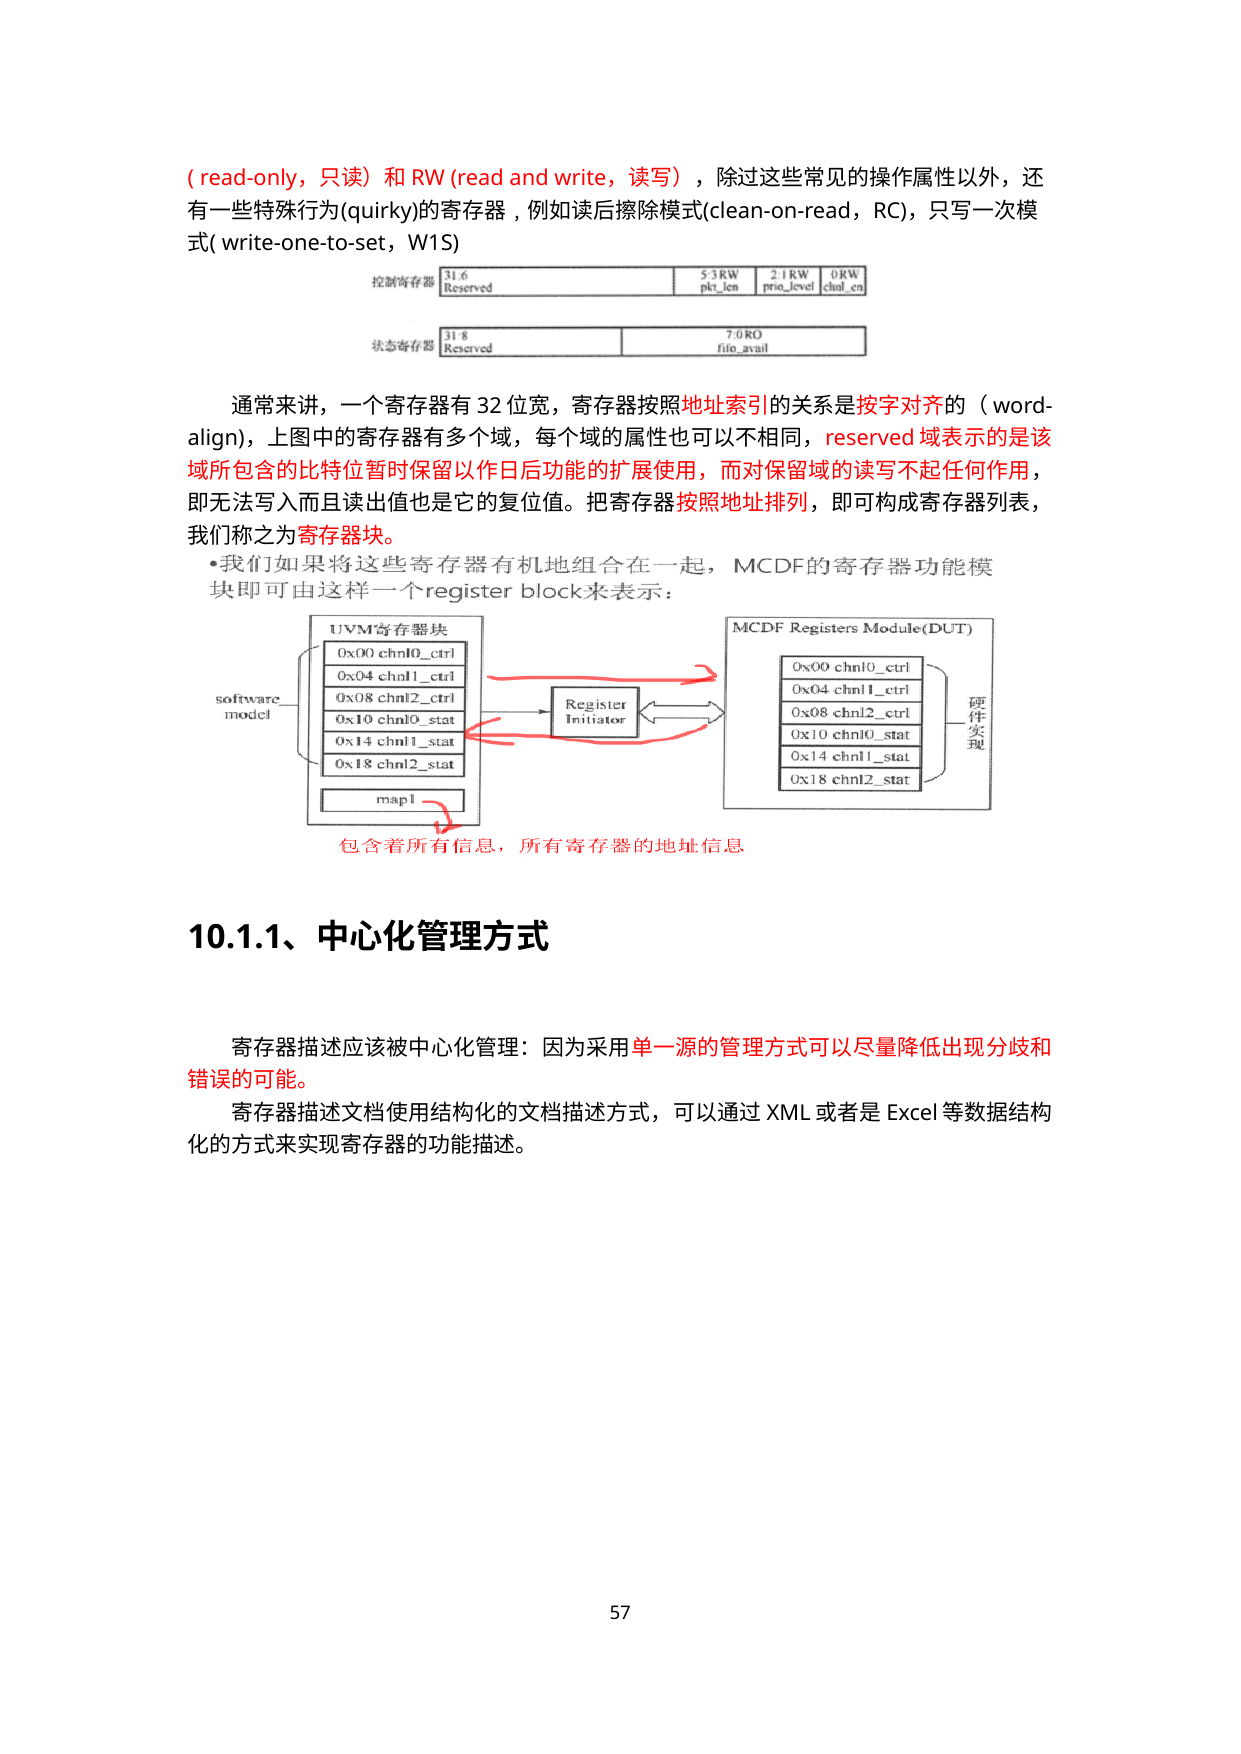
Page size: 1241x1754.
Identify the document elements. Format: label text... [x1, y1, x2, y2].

picture [349, 257, 891, 376]
text 通常来讲，一个寄存器有32位宽，寄存器按照地址索引的关系是按字对齐的（ word-align)，上图中的寄存器有多个域，每个域的属性也可以不相同，reserved域表示的是该域所包含的比特位暂时保留以作日后功能的扩展使用，而对保留域的读写不起任何作用，即无法写入而且读出值也是它的复位值。把寄存器按照地址排列，即可构成寄存器列表，我们称之为寄存器块。 [187, 387, 1053, 550]
subtitle 10.1.1、中心化管理方式 [187, 902, 1053, 967]
list 寄存器描述应该被中心化管理：因为采用单一源的管理方式可以尽量降低出现分歧和错误的可能。 [187, 1029, 1053, 1094]
picture [187, 549, 1012, 866]
list 寄存器描述文档使用结构化的文档描述方式，可以通过XML或者是Excel等数据结构化的方式来实现寄存器的功能描述。 [187, 1094, 1053, 1159]
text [187, 160, 1053, 257]
